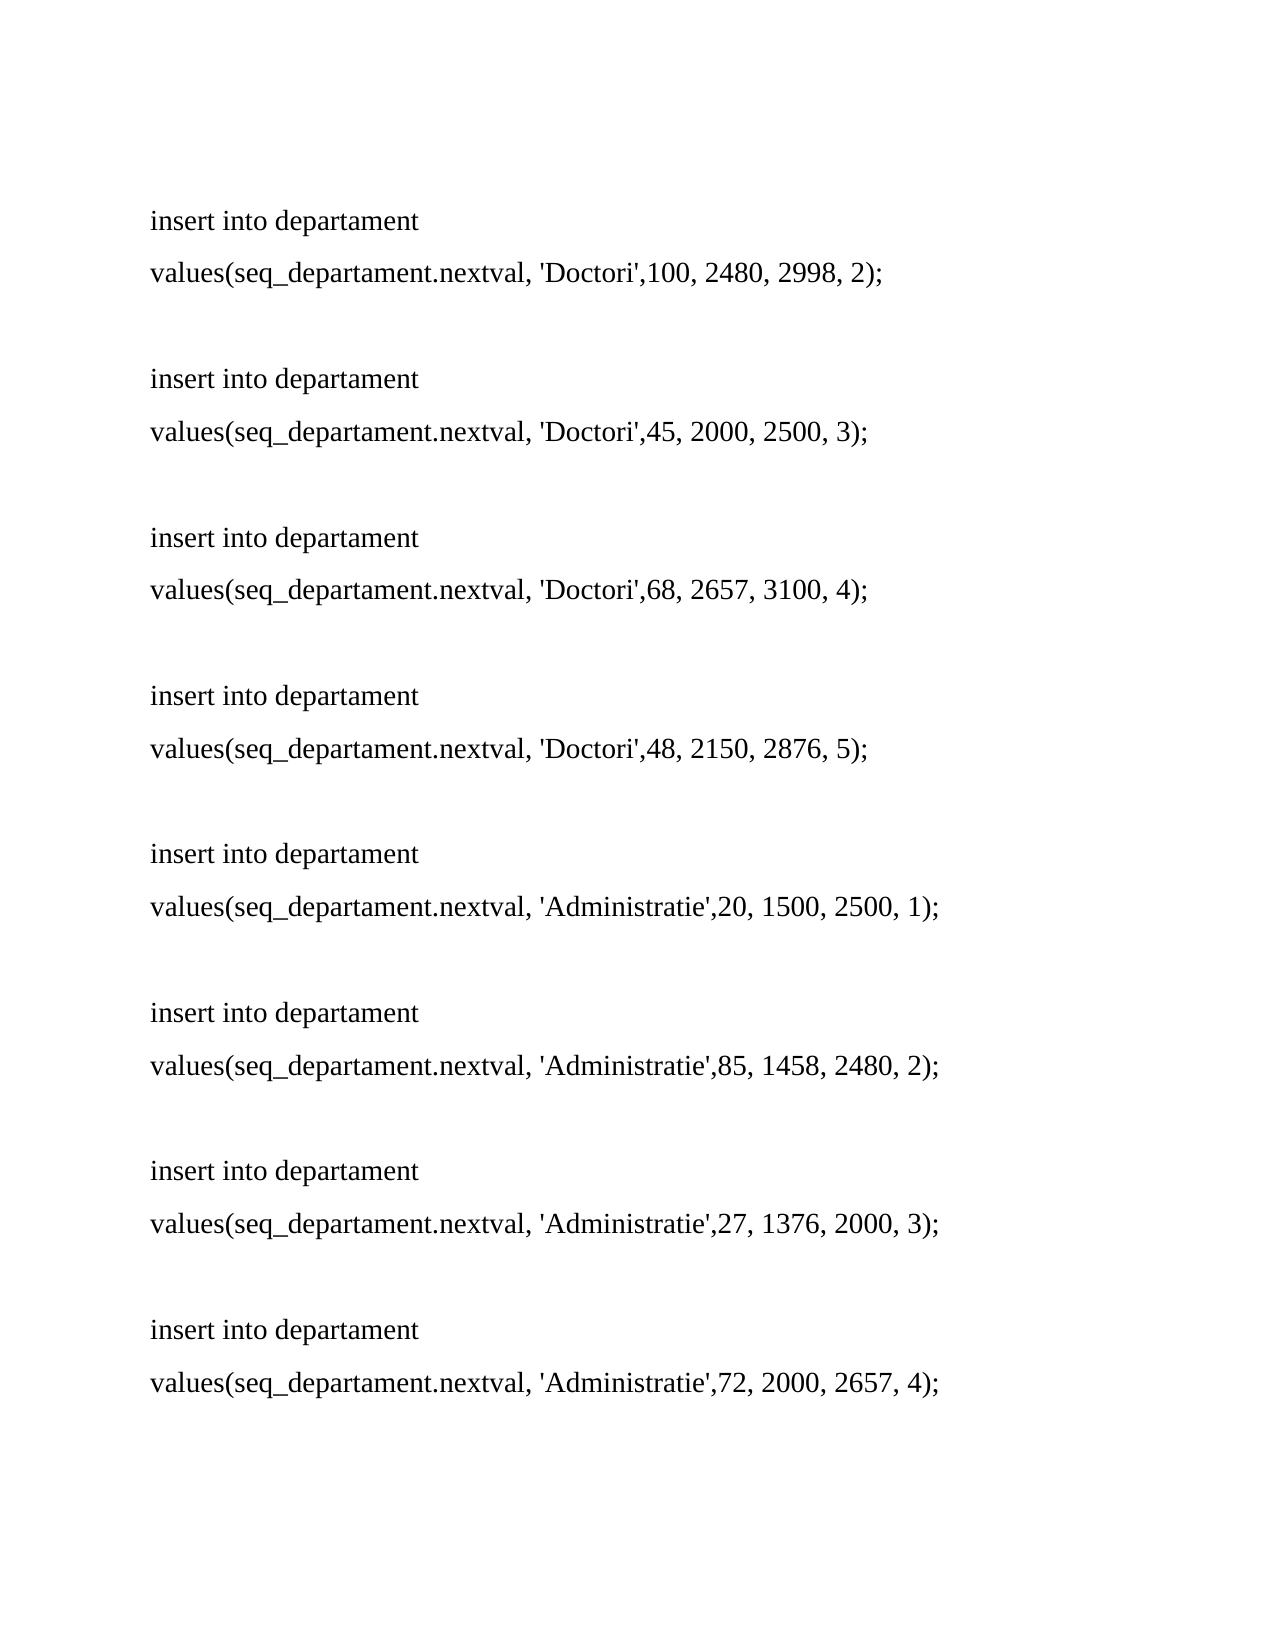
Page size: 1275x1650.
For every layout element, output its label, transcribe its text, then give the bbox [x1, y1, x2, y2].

text values(seq_departament.nextval, 'Administratie',72, 2000, 2657, 4); [150, 1365, 1125, 1398]
text insert into departament [150, 203, 1125, 236]
text insert into departament [150, 520, 1125, 553]
text values(seq_departament.nextval, 'Administratie',27, 1376, 2000, 3); [150, 1206, 1125, 1240]
text insert into departament [150, 1153, 1125, 1187]
text insert into departament [150, 837, 1125, 870]
text values(seq_departament.nextval, 'Doctori',48, 2150, 2876, 5); [150, 731, 1125, 764]
text values(seq_departament.nextval, 'Doctori',68, 2657, 3100, 4); [150, 572, 1125, 606]
text insert into departament [150, 361, 1125, 395]
text insert into departament [150, 678, 1125, 712]
text values(seq_departament.nextval, 'Administratie',20, 1500, 2500, 1); [150, 889, 1125, 923]
text values(seq_departament.nextval, 'Administratie',85, 1458, 2480, 2); [150, 1048, 1125, 1081]
text insert into departament [150, 995, 1125, 1028]
text insert into departament [150, 1312, 1125, 1345]
text values(seq_departament.nextval, 'Doctori',100, 2480, 2998, 2); [150, 256, 1125, 289]
text values(seq_departament.nextval, 'Doctori',45, 2000, 2500, 3); [150, 414, 1125, 448]
